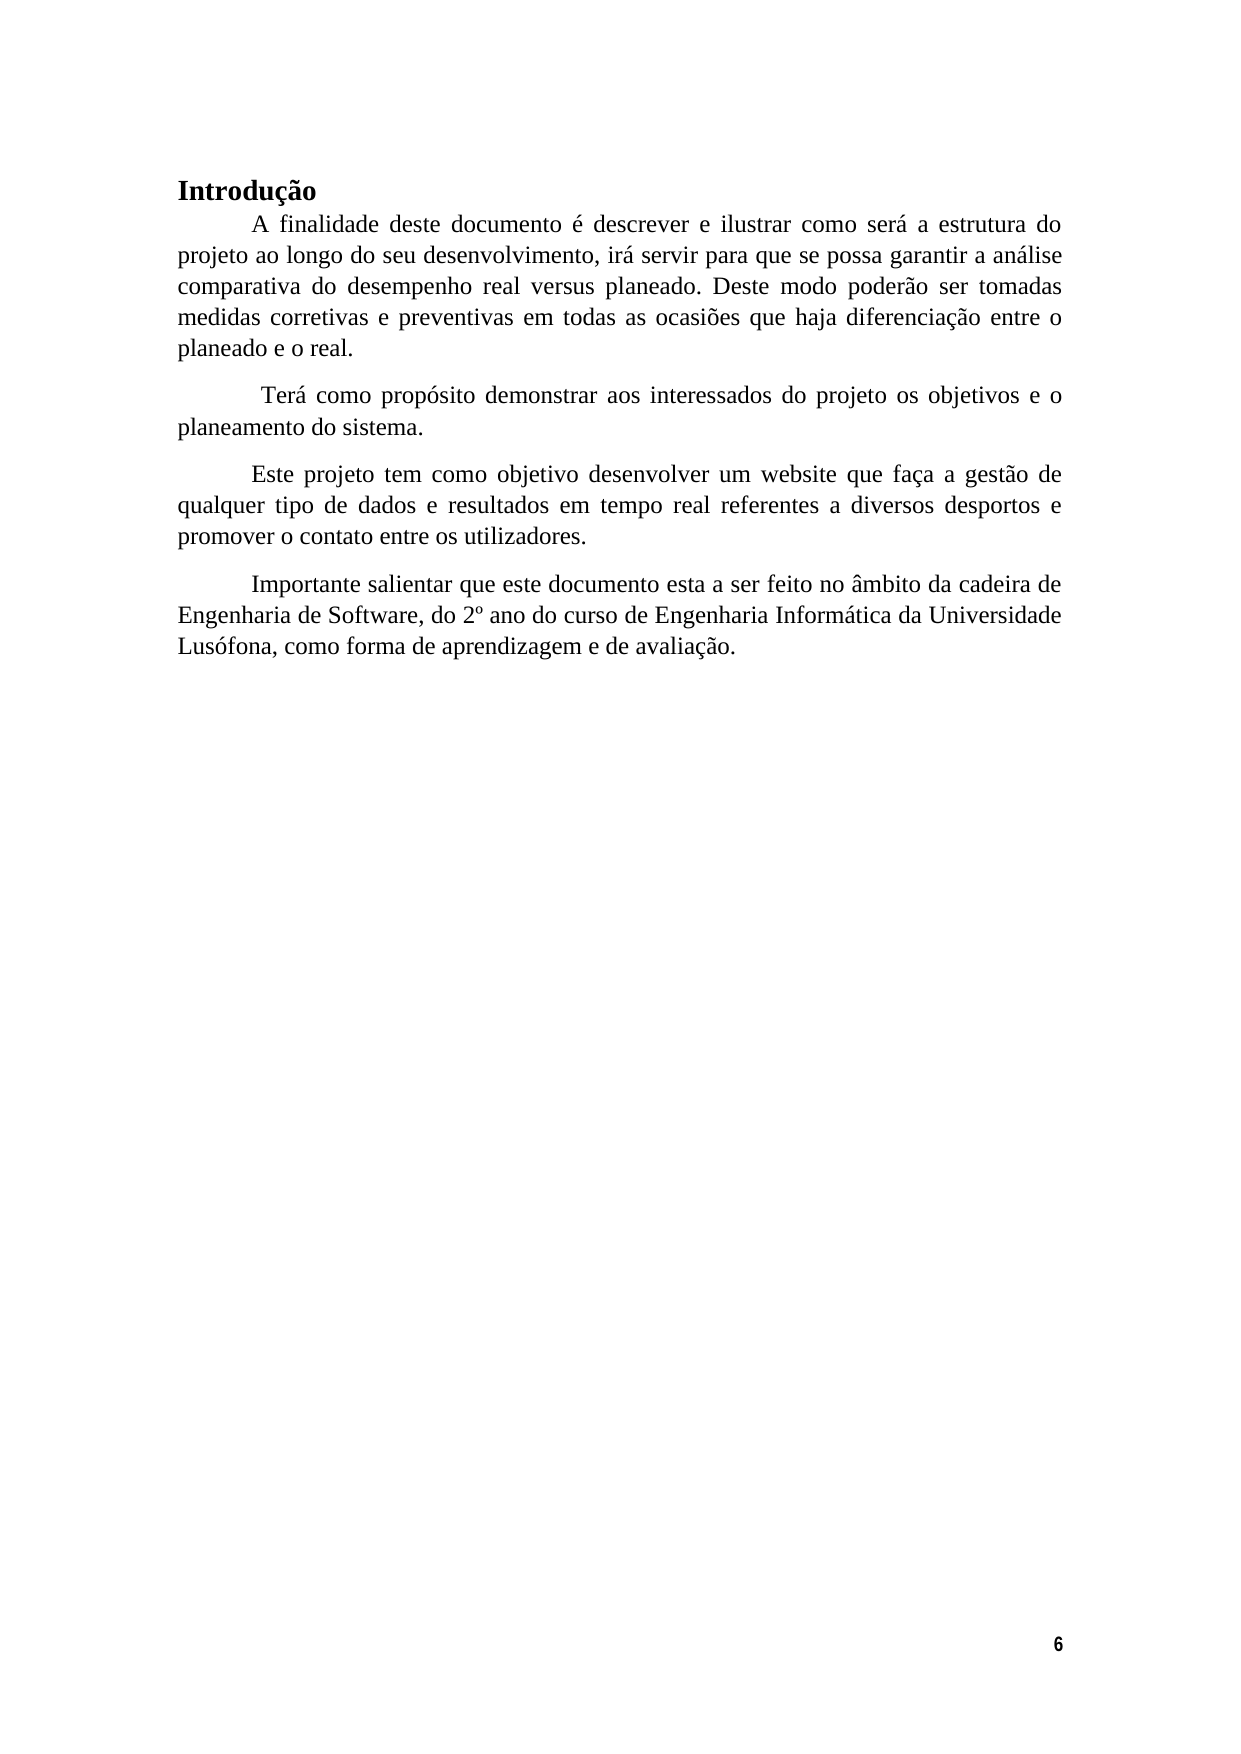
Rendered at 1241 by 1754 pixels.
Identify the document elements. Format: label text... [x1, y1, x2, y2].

text Terá como propósito demonstrar aos interessados do projeto os objetivos e o planeamento do sistema. [177, 381, 1063, 440]
subtitle Introdução [177, 173, 1063, 206]
text A finalidade deste documento é descrever e ilustrar como será a estrutura do projeto ao longo do seu desenvolvimento, irá servir para que se possa garantir a análise comparativa do desempenho real versus planeado. Deste modo poderão ser tomadas medidas corretivas e preventivas em todas as ocasiões que haja diferenciação entre o planeado e o real. [177, 209, 1063, 362]
text Importante salientar que este documento esta a ser feito no âmbito da cadeira de Engenharia de Software, do 2º ano do curso de Engenharia Informática da Universidade Lusófona, como forma de aprendizagem e de avaliação. [177, 569, 1063, 660]
text Este projeto tem como objetivo desenvolver um website que faça a gestão de qualquer tipo de dados e resultados em tempo real referentes a diversos desportos e promover o contato entre os utilizadores. [177, 459, 1063, 550]
